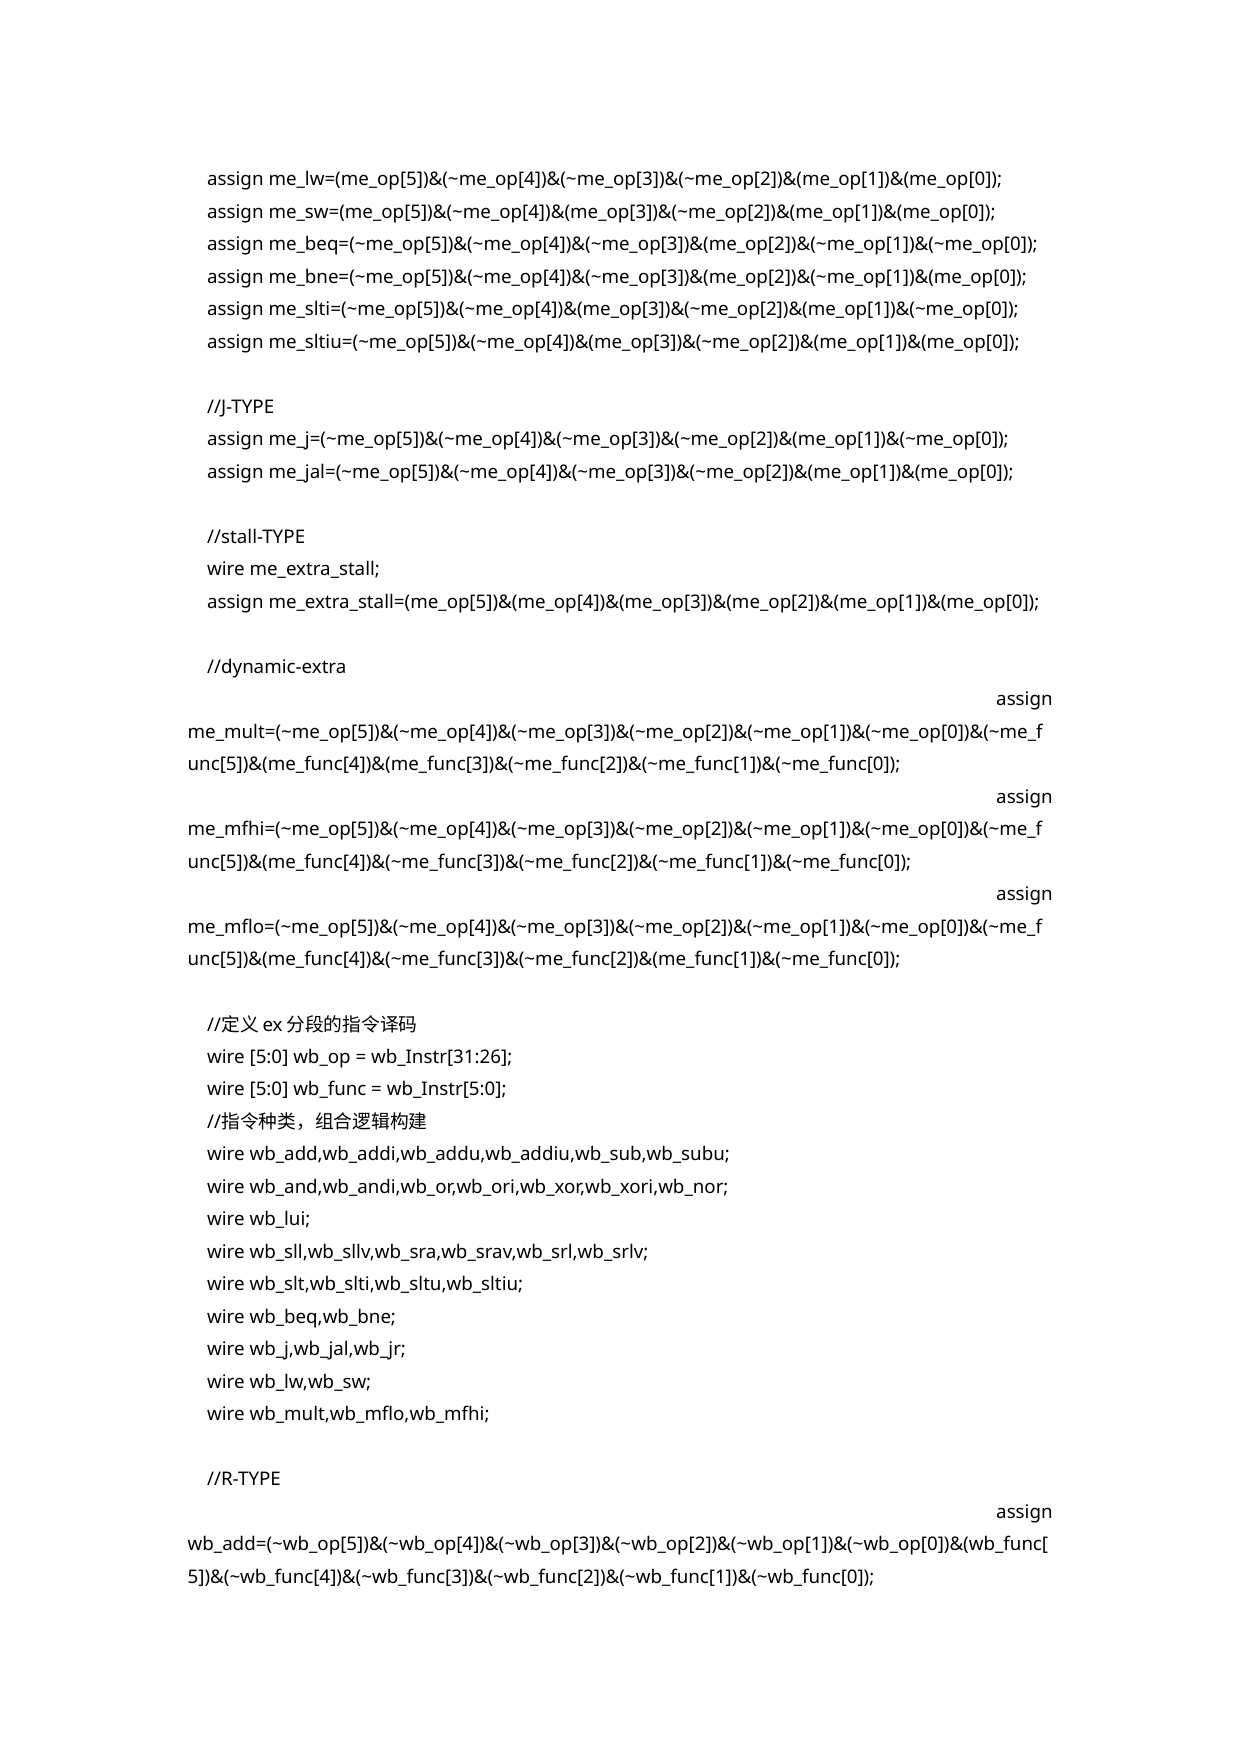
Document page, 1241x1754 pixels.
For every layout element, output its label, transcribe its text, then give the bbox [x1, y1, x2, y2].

text assign me_beq=(~me_op[5])&(~me_op[4])&(~me_op[3])&(me_op[2])&(~me_op[1])&(~me_op[0]); [187, 227, 1053, 259]
text assign me_sw=(me_op[5])&(~me_op[4])&(me_op[3])&(~me_op[2])&(me_op[1])&(me_op[0]); [187, 194, 1053, 227]
text wire wb_mult,wb_mflo,wb_mfhi; [187, 1397, 1053, 1429]
text assign me_mfhi=(~me_op[5])&(~me_op[4])&(~me_op[3])&(~me_op[2])&(~me_op[1])&(~me_op[0])&(~me_func[5])&(me_func[4])&(~me_func[3])&(~me_func[2])&(~me_func[1])&(~me_func[0]); [187, 779, 1053, 877]
text assign wb_add=(~wb_op[5])&(~wb_op[4])&(~wb_op[3])&(~wb_op[2])&(~wb_op[1])&(~wb_op[0])&(wb_func[5])&(~wb_func[4])&(~wb_func[3])&(~wb_func[2])&(~wb_func[1])&(~wb_func[0]); [187, 1494, 1053, 1592]
text wire wb_lui; [187, 1202, 1053, 1234]
text //J-TYPE [187, 389, 1053, 422]
text assign me_bne=(~me_op[5])&(~me_op[4])&(~me_op[3])&(me_op[2])&(~me_op[1])&(me_op[0]); [187, 259, 1053, 292]
text wire me_extra_stall; [187, 552, 1053, 584]
text assign me_mult=(~me_op[5])&(~me_op[4])&(~me_op[3])&(~me_op[2])&(~me_op[1])&(~me_op[0])&(~me_func[5])&(me_func[4])&(me_func[3])&(~me_func[2])&(~me_func[1])&(~me_func[0]); [187, 682, 1053, 779]
text //stall-TYPE [187, 519, 1053, 552]
text wire [5:0] wb_func = wb_Instr[5:0]; [187, 1072, 1053, 1104]
text //指令种类，组合逻辑构建 [187, 1104, 1053, 1137]
text assign me_lw=(me_op[5])&(~me_op[4])&(~me_op[3])&(~me_op[2])&(me_op[1])&(me_op[0]); [187, 162, 1053, 194]
text wire wb_slt,wb_slti,wb_sltu,wb_sltiu; [187, 1267, 1053, 1299]
text assign me_extra_stall=(me_op[5])&(me_op[4])&(me_op[3])&(me_op[2])&(me_op[1])&(me_op[0]); [187, 584, 1053, 617]
text //dynamic-extra [187, 649, 1053, 682]
text wire wb_and,wb_andi,wb_or,wb_ori,wb_xor,wb_xori,wb_nor; [187, 1169, 1053, 1202]
text assign me_sltiu=(~me_op[5])&(~me_op[4])&(me_op[3])&(~me_op[2])&(me_op[1])&(me_op[0]); [187, 324, 1053, 357]
text assign me_slti=(~me_op[5])&(~me_op[4])&(me_op[3])&(~me_op[2])&(me_op[1])&(~me_op[0]); [187, 292, 1053, 324]
text //定义ex分段的指令译码 [187, 1007, 1053, 1039]
text wire wb_j,wb_jal,wb_jr; [187, 1332, 1053, 1364]
text assign me_jal=(~me_op[5])&(~me_op[4])&(~me_op[3])&(~me_op[2])&(me_op[1])&(me_op[0]); [187, 454, 1053, 487]
text wire [5:0] wb_op = wb_Instr[31:26]; [187, 1039, 1053, 1072]
text assign me_mflo=(~me_op[5])&(~me_op[4])&(~me_op[3])&(~me_op[2])&(~me_op[1])&(~me_op[0])&(~me_func[5])&(me_func[4])&(~me_func[3])&(~me_func[2])&(me_func[1])&(~me_func[0]); [187, 877, 1053, 974]
text //R-TYPE [187, 1462, 1053, 1494]
text wire wb_sll,wb_sllv,wb_sra,wb_srav,wb_srl,wb_srlv; [187, 1234, 1053, 1267]
text wire wb_lw,wb_sw; [187, 1364, 1053, 1397]
text assign me_j=(~me_op[5])&(~me_op[4])&(~me_op[3])&(~me_op[2])&(me_op[1])&(~me_op[0]); [187, 422, 1053, 454]
text wire wb_beq,wb_bne; [187, 1299, 1053, 1332]
text wire wb_add,wb_addi,wb_addu,wb_addiu,wb_sub,wb_subu; [187, 1137, 1053, 1169]
